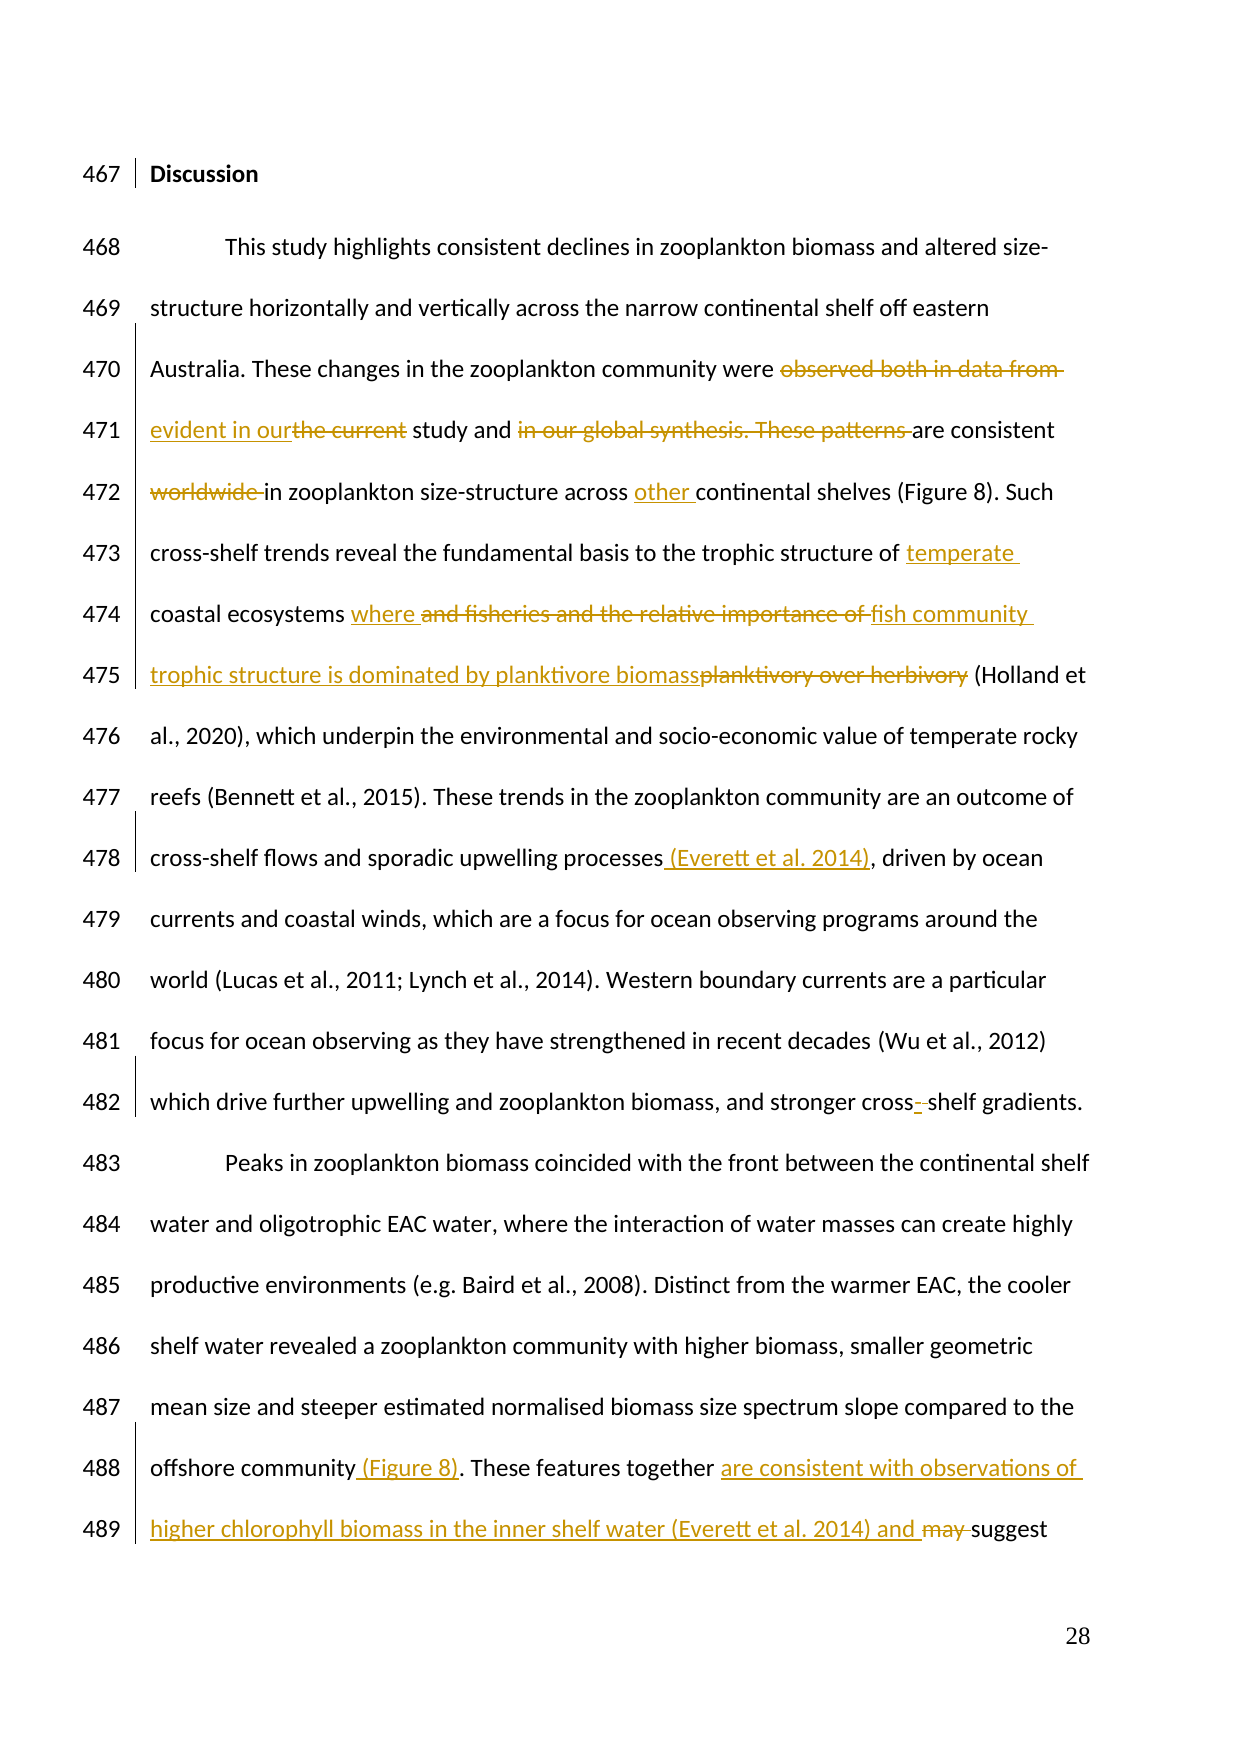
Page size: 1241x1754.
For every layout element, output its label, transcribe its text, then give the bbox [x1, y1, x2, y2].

text This study highlights consistent declines in zooplankton biomass and altered size-structure horizontally and vertically across the narrow continental shelf off eastern Australia. These changes in the zooplankton community were study and are consistent in zooplankton size-structure across continental shelves (Figure 8). Such cross-shelf trends reveal the fundamental basis to the trophic structure of coastal ecosystems (Holland et al., 2020), which underpin the environmental and socio-economic value of temperate rocky reefs (Bennett et al., 2015). These trends in the zooplankton community are an outcome of cross-shelf flows and sporadic upwelling processes, driven by ocean currents and coastal winds, which are a focus for ocean observing programs around the world (Lucas et al., 2011; Lynch et al., 2014). Western boundary currents are a particular focus for ocean observing as they have strengthened in recent decades (Wu et al., 2012) which drive further upwelling and zooplankton biomass, and stronger crossshelf gradients. [150, 231, 1090, 1117]
subtitle Discussion [150, 158, 1090, 188]
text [150, 1147, 1090, 1544]
